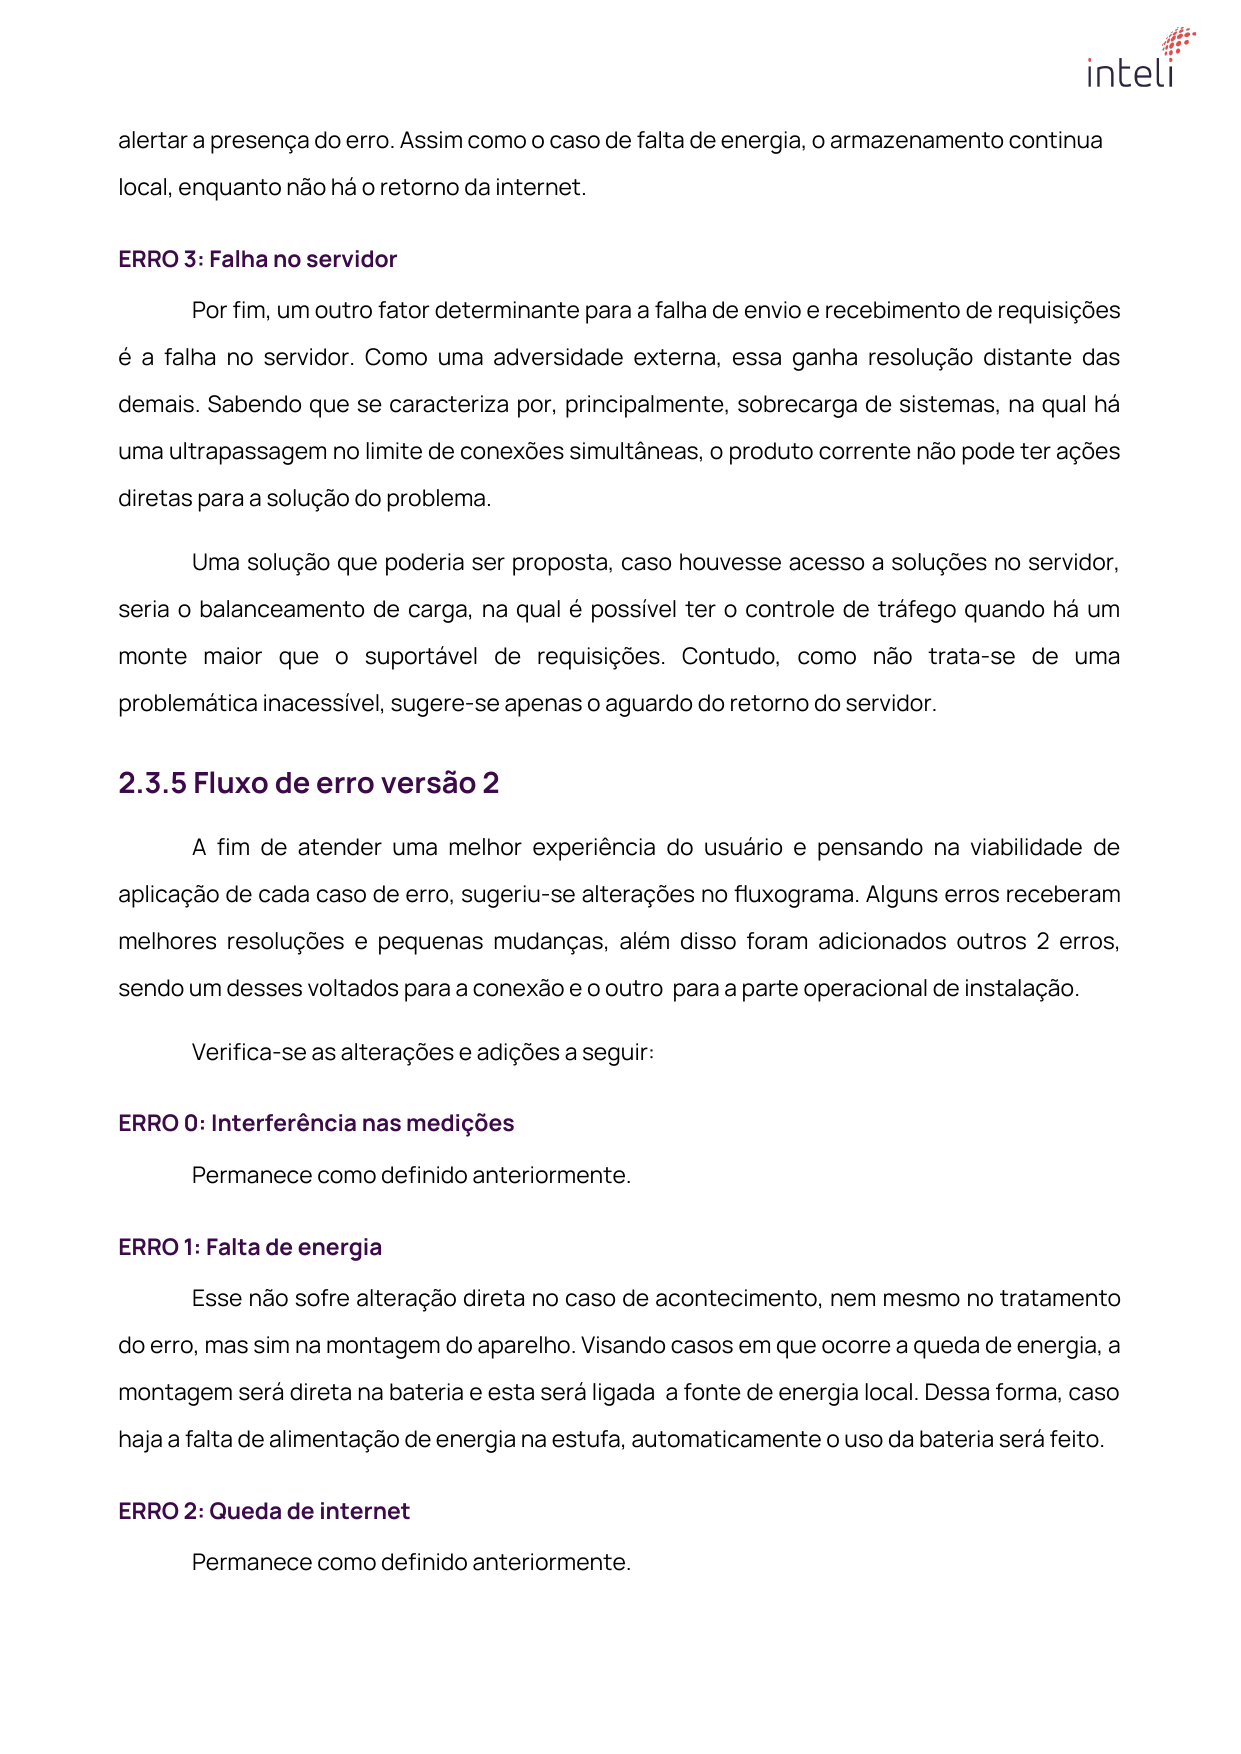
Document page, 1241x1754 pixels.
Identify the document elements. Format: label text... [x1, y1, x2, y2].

subtitle 2.3.5 Fluxo de erro versão 2 [118, 763, 1122, 803]
text A fim de atender uma melhor experiência do usuário e pensando na viabilidade de aplicação de cada caso de erro, sugeriu-se alterações no fluxograma. Alguns erros receberam melhores resoluções e pequenas mudanças, além disso foram adicionados outros 2 erros, sendo um desses voltados para a conexão e o outro para a parte operacional de instalação. [118, 831, 1122, 1003]
subtitle ERRO 0: Interferência nas medições [118, 1107, 1122, 1139]
text Permanece como definido anteriormente. [118, 1546, 1122, 1577]
text Verifica-se as alterações e adições a seguir: [118, 1035, 1122, 1067]
text Uma solução que poderia ser proposta, caso houvesse acesso a soluções no servidor, seria o balanceamento de carga, na qual é possível ter o controle de tráfego quando há um monte maior que o suportável de requisições. Contudo, como não trata-se de uma problemática inacessível, sugere-se apenas o aguardo do retorno do servidor. [118, 546, 1122, 718]
text Esse não sofre alteração direta no caso de acontecimento, nem mesmo no tratamento do erro, mas sim na montagem do aparelho. Visando casos em que ocorre a queda de energia, a montagem será direta na bateria e esta será ligada a fonte de energia local. Dessa forma, caso haja a falta de alimentação de energia na estufa, automaticamente o uso da bateria será feito. [118, 1282, 1122, 1454]
subtitle ERRO 3: Falha no servidor [118, 243, 1122, 274]
picture [1088, 27, 1197, 87]
text Permanece como definido anteriormente. [118, 1158, 1122, 1190]
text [118, 124, 1122, 202]
subtitle ERRO 1: Falta de energia [118, 1231, 1122, 1262]
text Por fim, um outro fator determinante para a falha de envio e recebimento de requisições é a falha no servidor. Como uma adversidade externa, essa ganha resolução distante das demais. Sabendo que se caracteriza por, principalmente, sobrecarga de sistemas, na qual há uma ultrapassagem no limite de conexões simultâneas, o produto corrente não pode ter ações diretas para a solução do problema. [118, 294, 1122, 513]
subtitle ERRO 2: Queda de internet [118, 1494, 1122, 1526]
